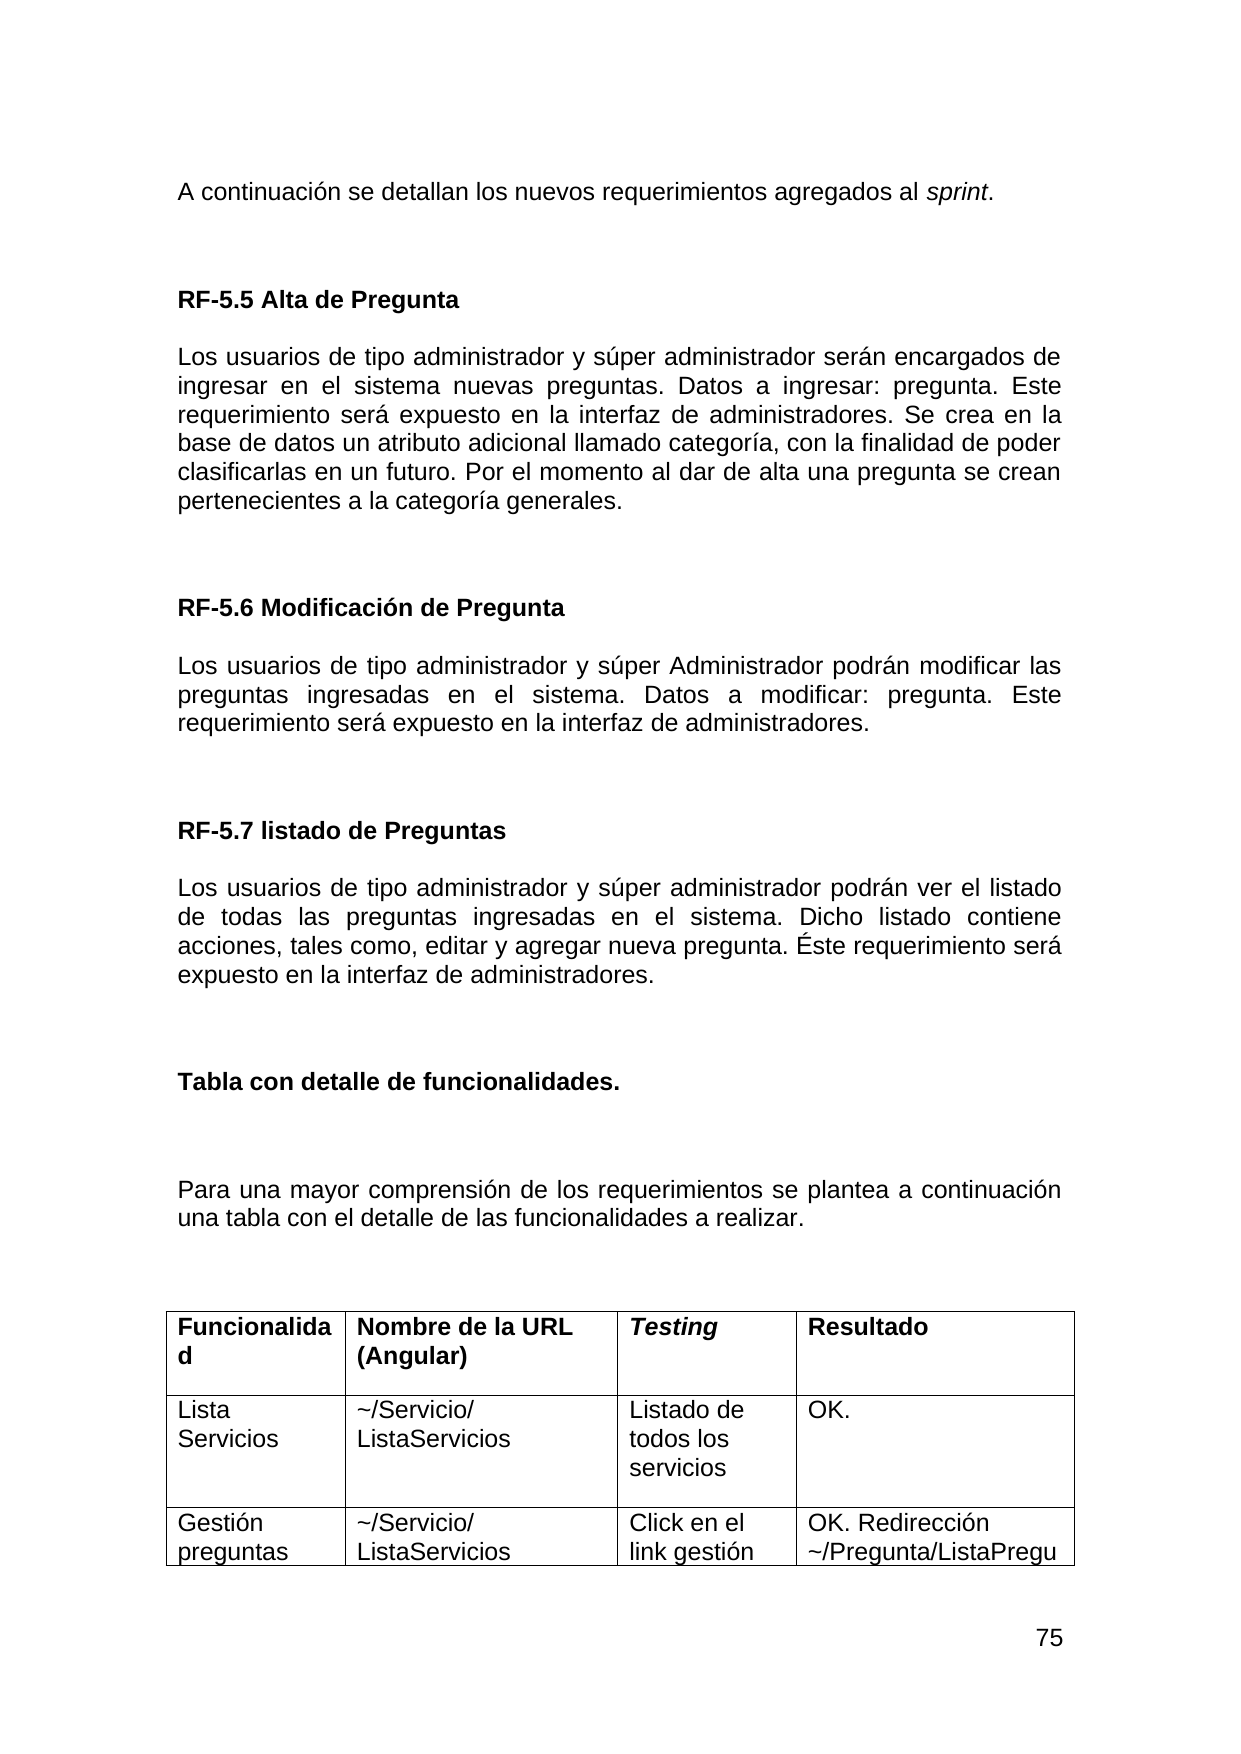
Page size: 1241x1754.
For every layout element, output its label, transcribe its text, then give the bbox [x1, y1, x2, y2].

text Los usuarios de tipo administrador y súper administrador podrán ver el listado de todas las preguntas ingresadas en el sistema. Dicho listado contiene acciones, tales como, editar y agregar nueva pregunta. Éste requerimiento será expuesto en la interfaz de administradores. [177, 873, 1063, 988]
table_header Nombre de la URL (Angular) [346, 1312, 617, 1394]
text Los usuarios de tipo administrador y súper Administrador podrán modificar las preguntas ingresadas en el sistema. Datos a modificar: pregunta. Este requerimiento será expuesto en la interfaz de administradores. [177, 651, 1063, 737]
table_header Resultado [797, 1312, 1074, 1394]
text Los usuarios de tipo administrador y súper administrador serán encargados de ingresar en el sistema nuevas preguntas. Datos a ingresar: pregunta. Este requerimiento será expuesto en la interfaz de administradores. Se crea en la base de datos un atributo adicional llamado categoría, con la finalidad de poder clasificarlas en un futuro. Por el momento al dar de alta una pregunta se crean pertenecientes a la categoría generales. [177, 342, 1063, 515]
table_cell Listado de todos los servicios [618, 1396, 796, 1507]
text Tabla con detalle de funcionalidades. [177, 1067, 1063, 1096]
table_cell ~/Servicio/ListaServicios [346, 1396, 617, 1507]
text A continuación se detallan los nuevos requerimientos agregados al sprint. [177, 177, 1063, 206]
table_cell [618, 1508, 796, 1565]
table_cell OK. [797, 1396, 1074, 1507]
text RF-5.7 listado de Preguntas [177, 816, 1063, 845]
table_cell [346, 1508, 617, 1565]
table_header Funcionalidad [167, 1312, 345, 1394]
text Para una mayor comprensión de los requerimientos se plantea a continuación una tabla con el detalle de las funcionalidades a realizar. [177, 1175, 1063, 1232]
table_cell Gestión preguntas [167, 1508, 345, 1565]
table_header Testing [618, 1312, 796, 1394]
text RF-5.6 Modificación de Pregunta [177, 593, 1063, 622]
table_cell Lista Servicios [167, 1396, 345, 1507]
text RF-5.5 Alta de Pregunta [177, 285, 1063, 313]
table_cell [797, 1508, 1074, 1565]
